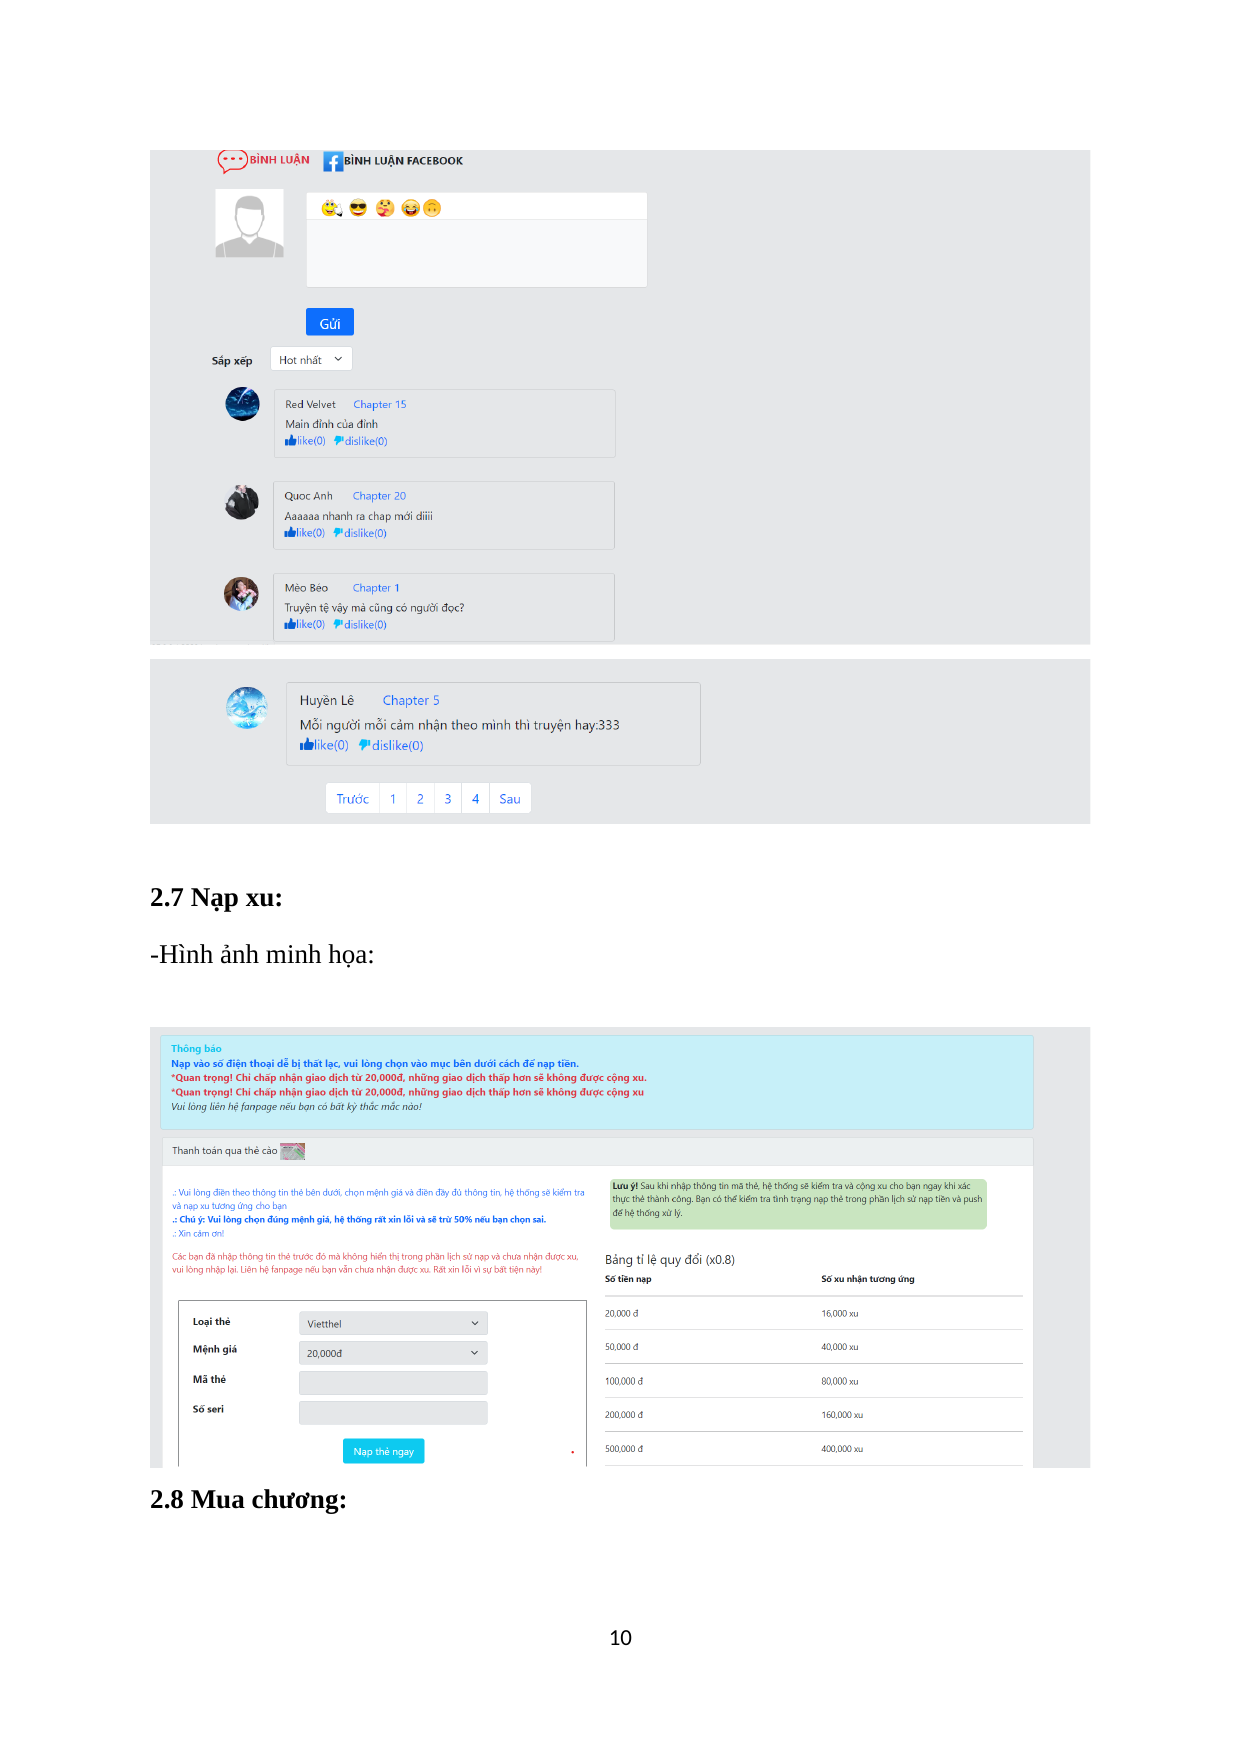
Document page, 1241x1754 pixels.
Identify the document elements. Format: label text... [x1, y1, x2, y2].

text 2.7 Nạp xu: [150, 882, 1090, 913]
picture [150, 1027, 1091, 1468]
text 2.8 Mua chương: [150, 1483, 1090, 1514]
text -Hình ảnh minh họa: [150, 938, 1090, 969]
picture [150, 659, 1091, 824]
picture [150, 150, 1091, 645]
